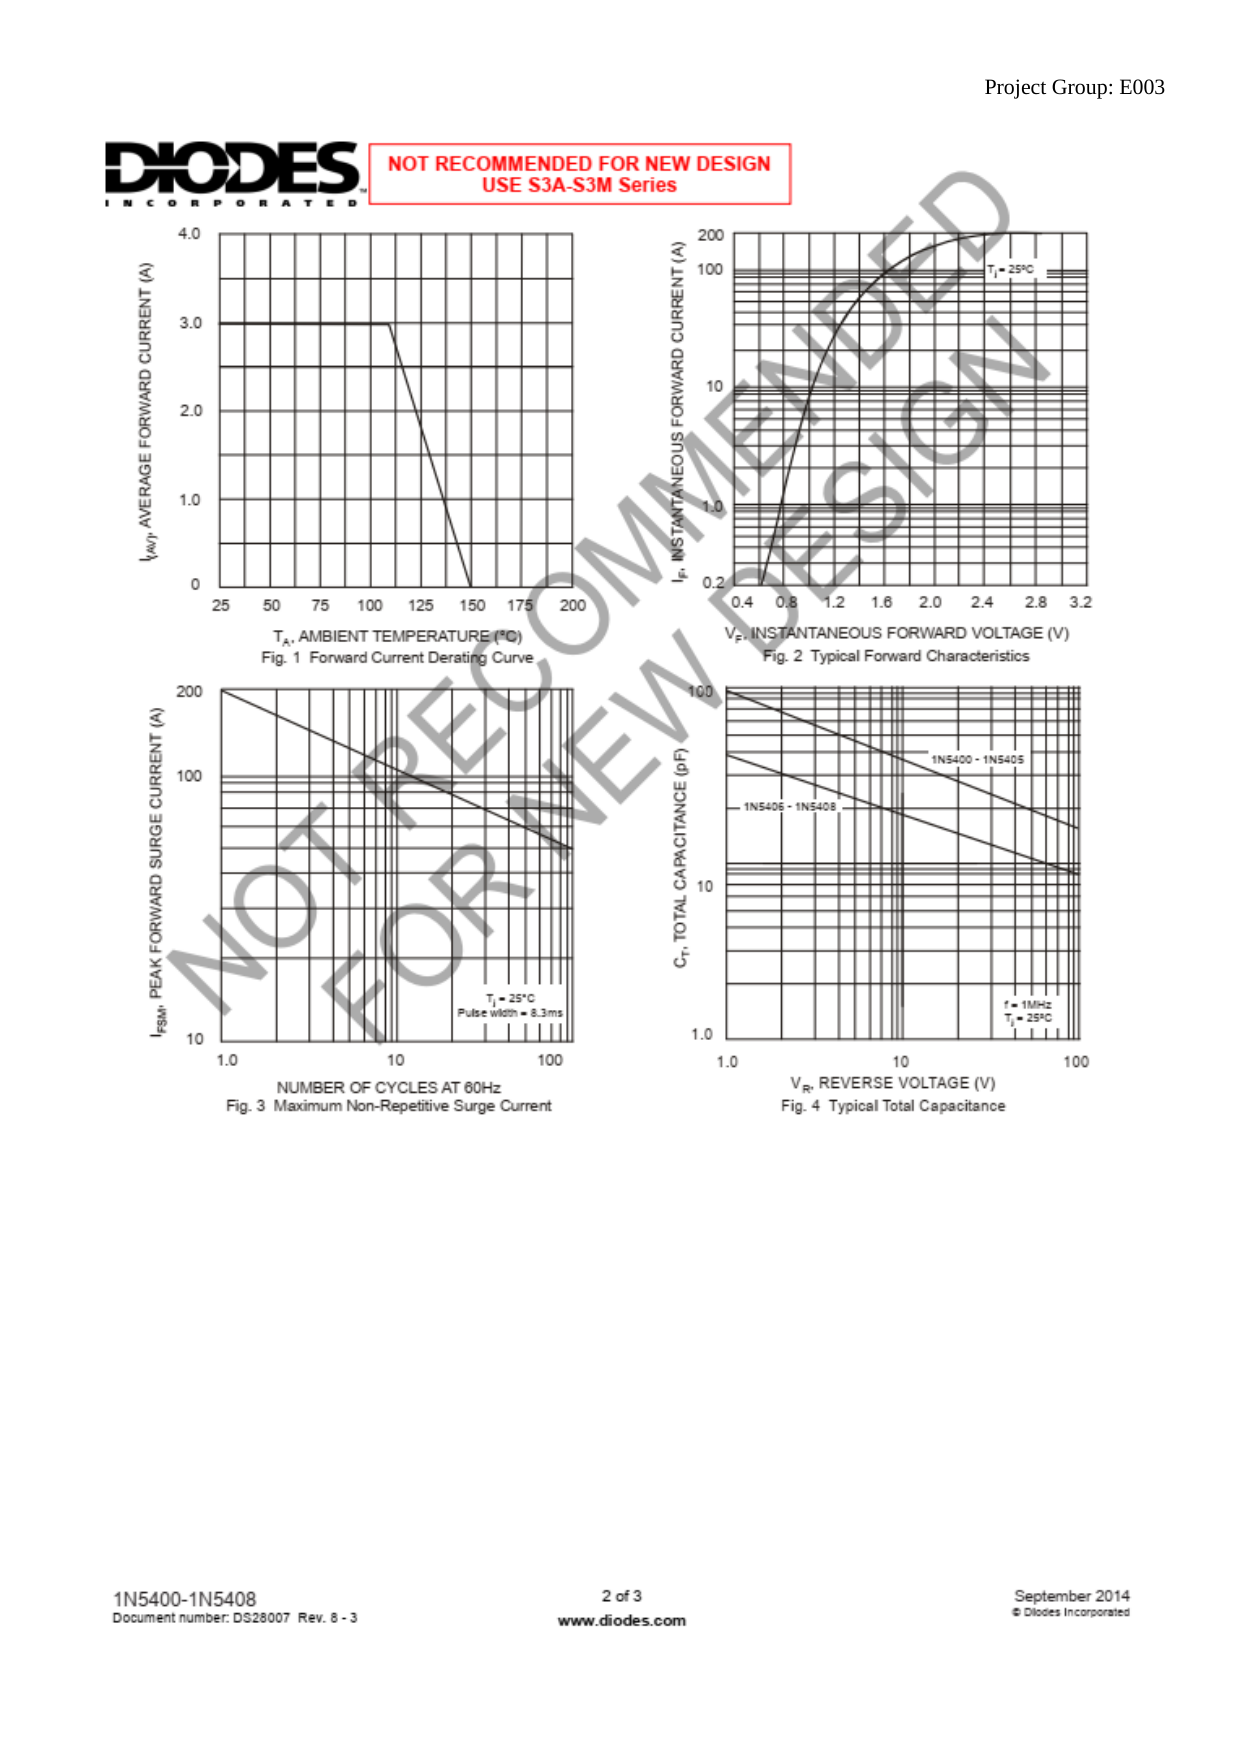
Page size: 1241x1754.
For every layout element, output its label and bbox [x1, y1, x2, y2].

picture [75, 124, 1177, 1644]
